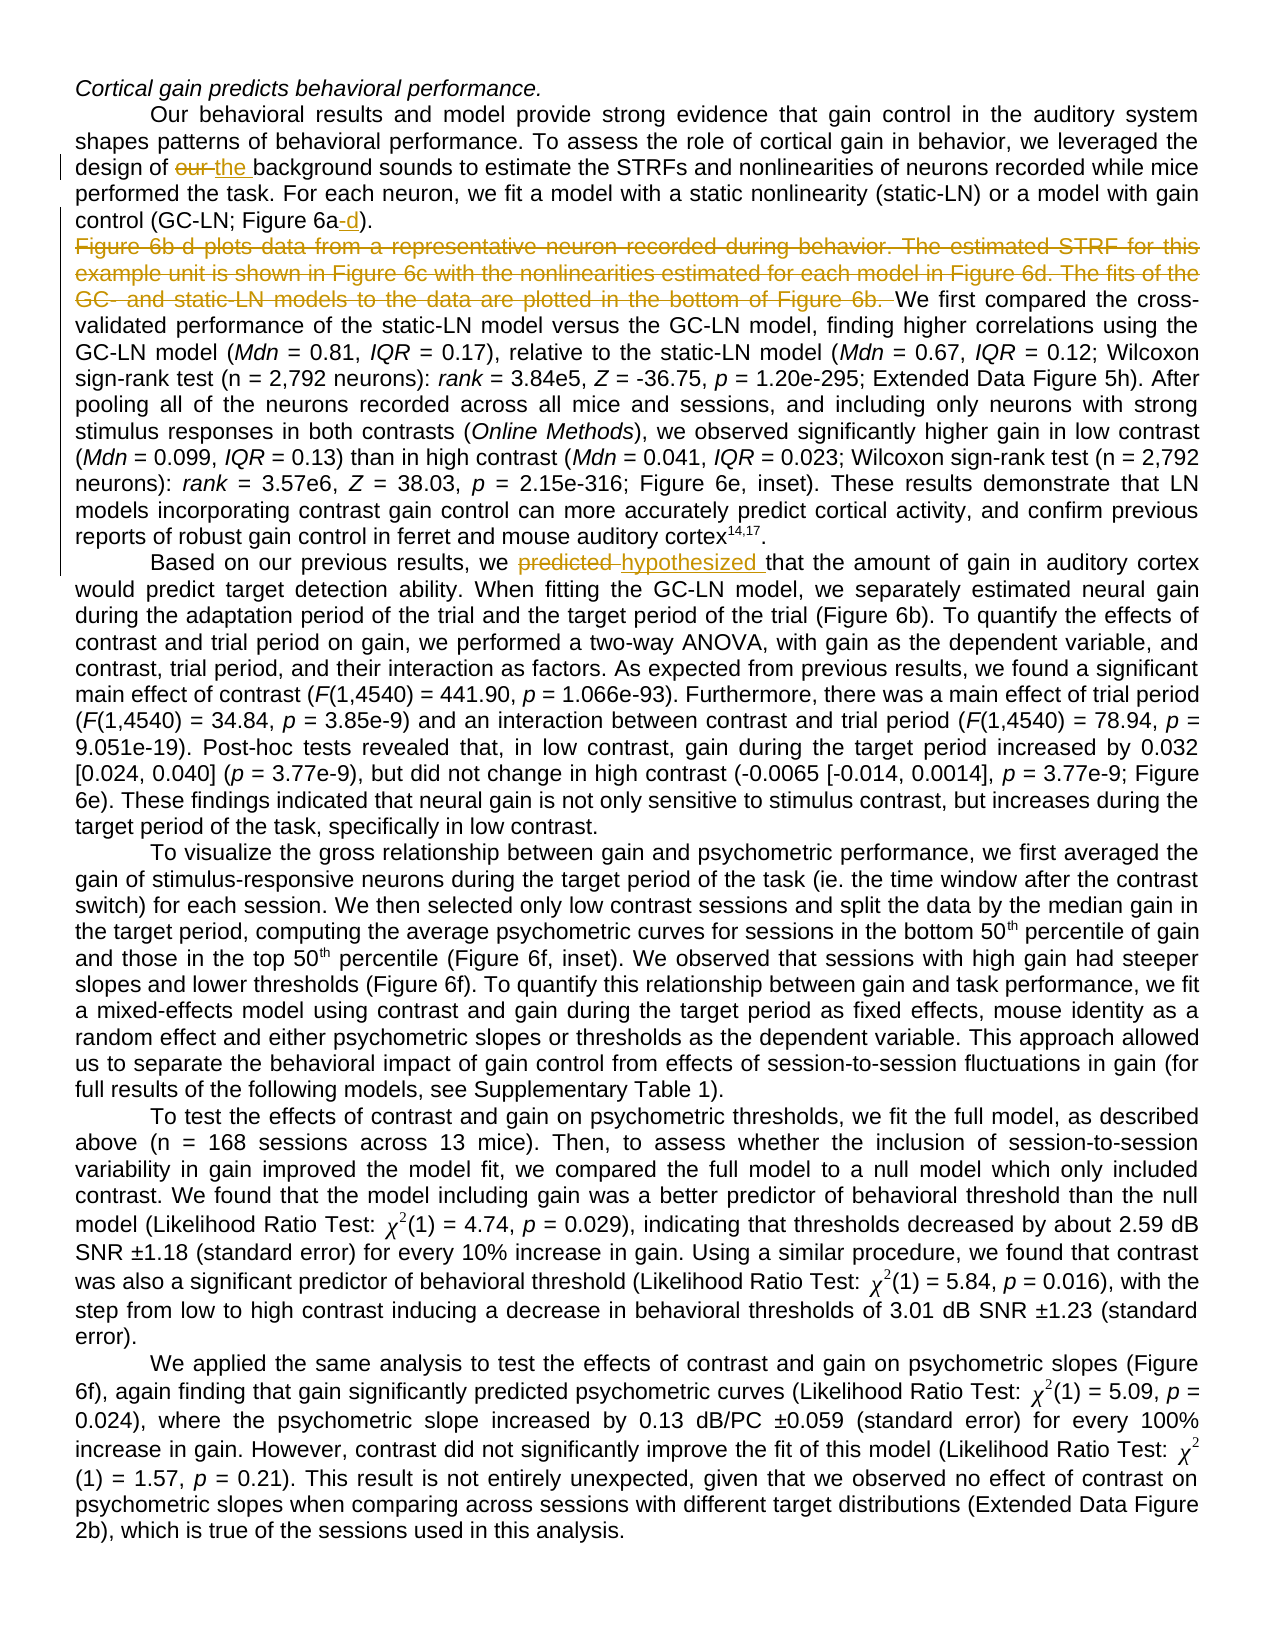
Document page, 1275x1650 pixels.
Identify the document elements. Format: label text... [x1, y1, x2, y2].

text To test the effects of contrast and gain on psychometric thresholds, we fit the full model, as described above (n = 168 sessions across 13 mice). Then, to assess whether the inclusion of session-to-session variability in gain improved the model fit, we compared the full model to a null model which only included contrast. We found that the model including gain was a better predictor of behavioral threshold than the null model (Likelihood Ratio Test: (1) = 4.74, p = 0.029), indicating that thresholds decreased by about 2.59 dB SNR ±1.18 (standard error) for every 10% increase in gain. Using a similar procedure, we found that contrast was also a significant predictor of behavioral threshold (Likelihood Ratio Test: (1) = 5.84, p = 0.016), with the step from low to high contrast inducing a decrease in behavioral thresholds of 3.01 dB SNR ±1.23 (standard error). [75, 1103, 1200, 1349]
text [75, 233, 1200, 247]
text Our behavioral results and model provide strong evidence that gain control in the auditory system shapes patterns of behavioral performance. To assess the role of cortical gain in behavior, we leveraged the design of background sounds to estimate the STRFs and nonlinearities of neurons recorded while mice performed the task. For each neuron, we fit a model with a static nonlinearity (static-LN) or a model with gain control (GC-LN; Figure 6a). [75, 101, 1200, 233]
text To visualize the gross relationship between gain and psychometric performance, we first averaged the gain of stimulus-responsive neurons during the target period of the task (ie. the time window after the contrast switch) for each session. We then selected only low contrast sessions and split the data by the median gain in the target period, computing the average psychometric curves for sessions in the bottom 50th percentile of gain and those in the top 50th percentile (Figure 6f, inset). We observed that sessions with high gain had steeper slopes and lower thresholds (Figure 6f). To quantify this relationship between gain and task performance, we fit a mixed-effects model using contrast and gain during the target period as fixed effects, mouse identity as a random effect and either psychometric slopes or thresholds as the dependent variable. This approach allowed us to separate the behavioral impact of gain control from effects of session-to-session fluctuations in gain (for full results of the following models, see Supplementary Table 1). [75, 839, 1200, 1103]
text We applied the same analysis to test the effects of contrast and gain on psychometric slopes (Figure 6f), again finding that gain significantly predicted psychometric curves (Likelihood Ratio Test: (1) = 5.09, p = 0.024), where the psychometric slope increased by 0.13 dB/PC ±0.059 (standard error) for every 100% increase in gain. However, contrast did not significantly improve the fit of this model (Likelihood Ratio Test: (1) = 1.57, p = 0.21). This result is not entirely unexpected, given that we observed no effect of contrast on psychometric slopes when comparing across sessions with different target distributions (Extended Data Figure 2b), which is true of the sessions used in this analysis. [75, 1349, 1200, 1544]
text Based on our previous results, we that the amount of gain in auditory cortex would predict target detection ability. When fitting the GC-LN model, we separately estimated neural gain during the adaptation period of the trial and the target period of the trial (Figure 6b). To quantify the effects of contrast and trial period on gain, we performed a two-way ANOVA, with gain as the dependent variable, and contrast, trial period, and their interaction as factors. As expected from previous results, we found a significant main effect of contrast (F(1,4540) = 441.90, p = 1.066e-93). Furthermore, there was a main effect of trial period (F(1,4540) = 34.84, p = 3.85e-9) and an interaction between contrast and trial period (F(1,4540) = 78.94, p = 9.051e-19). Post-hoc tests revealed that, in low contrast, gain during the target period increased by 0.032 [0.024, 0.040] (p = 3.77e-9), but did not change in high contrast (-0.0065 [-0.014, 0.0014], p = 3.77e-9; Figure 6e). These findings indicated that neural gain is not only sensitive to stimulus contrast, but increases during the target period of the task, specifically in low contrast. [75, 549, 1200, 839]
text Cortical gain predicts behavioral performance. [75, 75, 1200, 101]
text We first compared the cross-validated performance of the static-LN model versus the GC-LN model, finding higher correlations using the GC-LN model (Mdn = 0.81, IQR = 0.17), relative to the static-LN model (Mdn = 0.67, IQR = 0.12; Wilcoxon sign-rank test (n = 2,792 neurons): rank = 3.84e5, Z = -36.75, p = 1.20e-295; Extended Data Figure 5h). After pooling all of the neurons recorded across all mice and sessions, and including only neurons with strong stimulus responses in both contrasts (Online Methods), we observed significantly higher gain in low contrast (Mdn = 0.099, IQR = 0.13) than in high contrast (Mdn = 0.041, IQR = 0.023; Wilcoxon sign-rank test (n = 2,792 neurons): rank = 3.57e6, Z = 38.03, p = 2.15e-316; Figure 6e, inset). These results demonstrate that LN models incorporating contrast gain control can more accurately predict cortical activity, and confirm previous reports of robust gain control in ferret and mouse auditory cortex14,17. [75, 275, 1200, 549]
